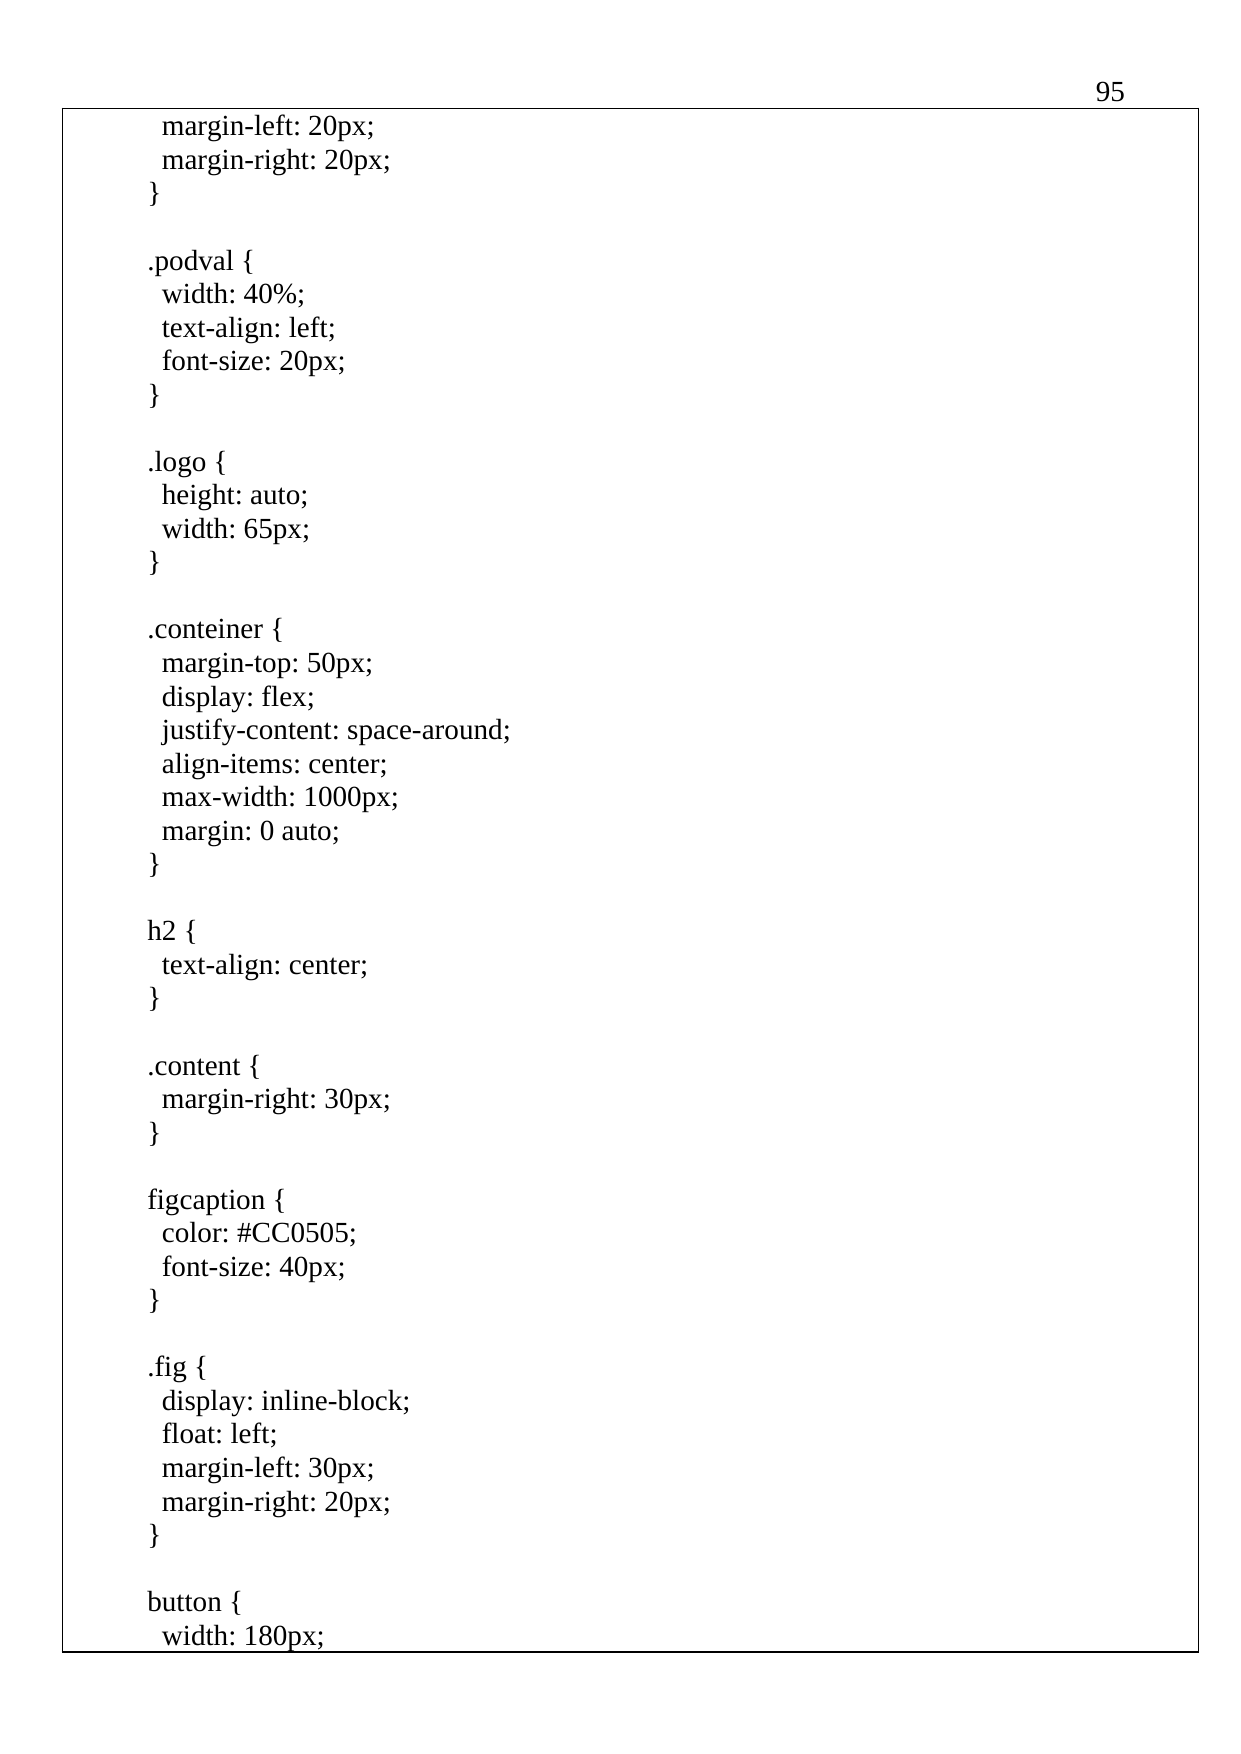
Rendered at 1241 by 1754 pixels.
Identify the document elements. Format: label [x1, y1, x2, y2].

table_header [63, 109, 1198, 1651]
